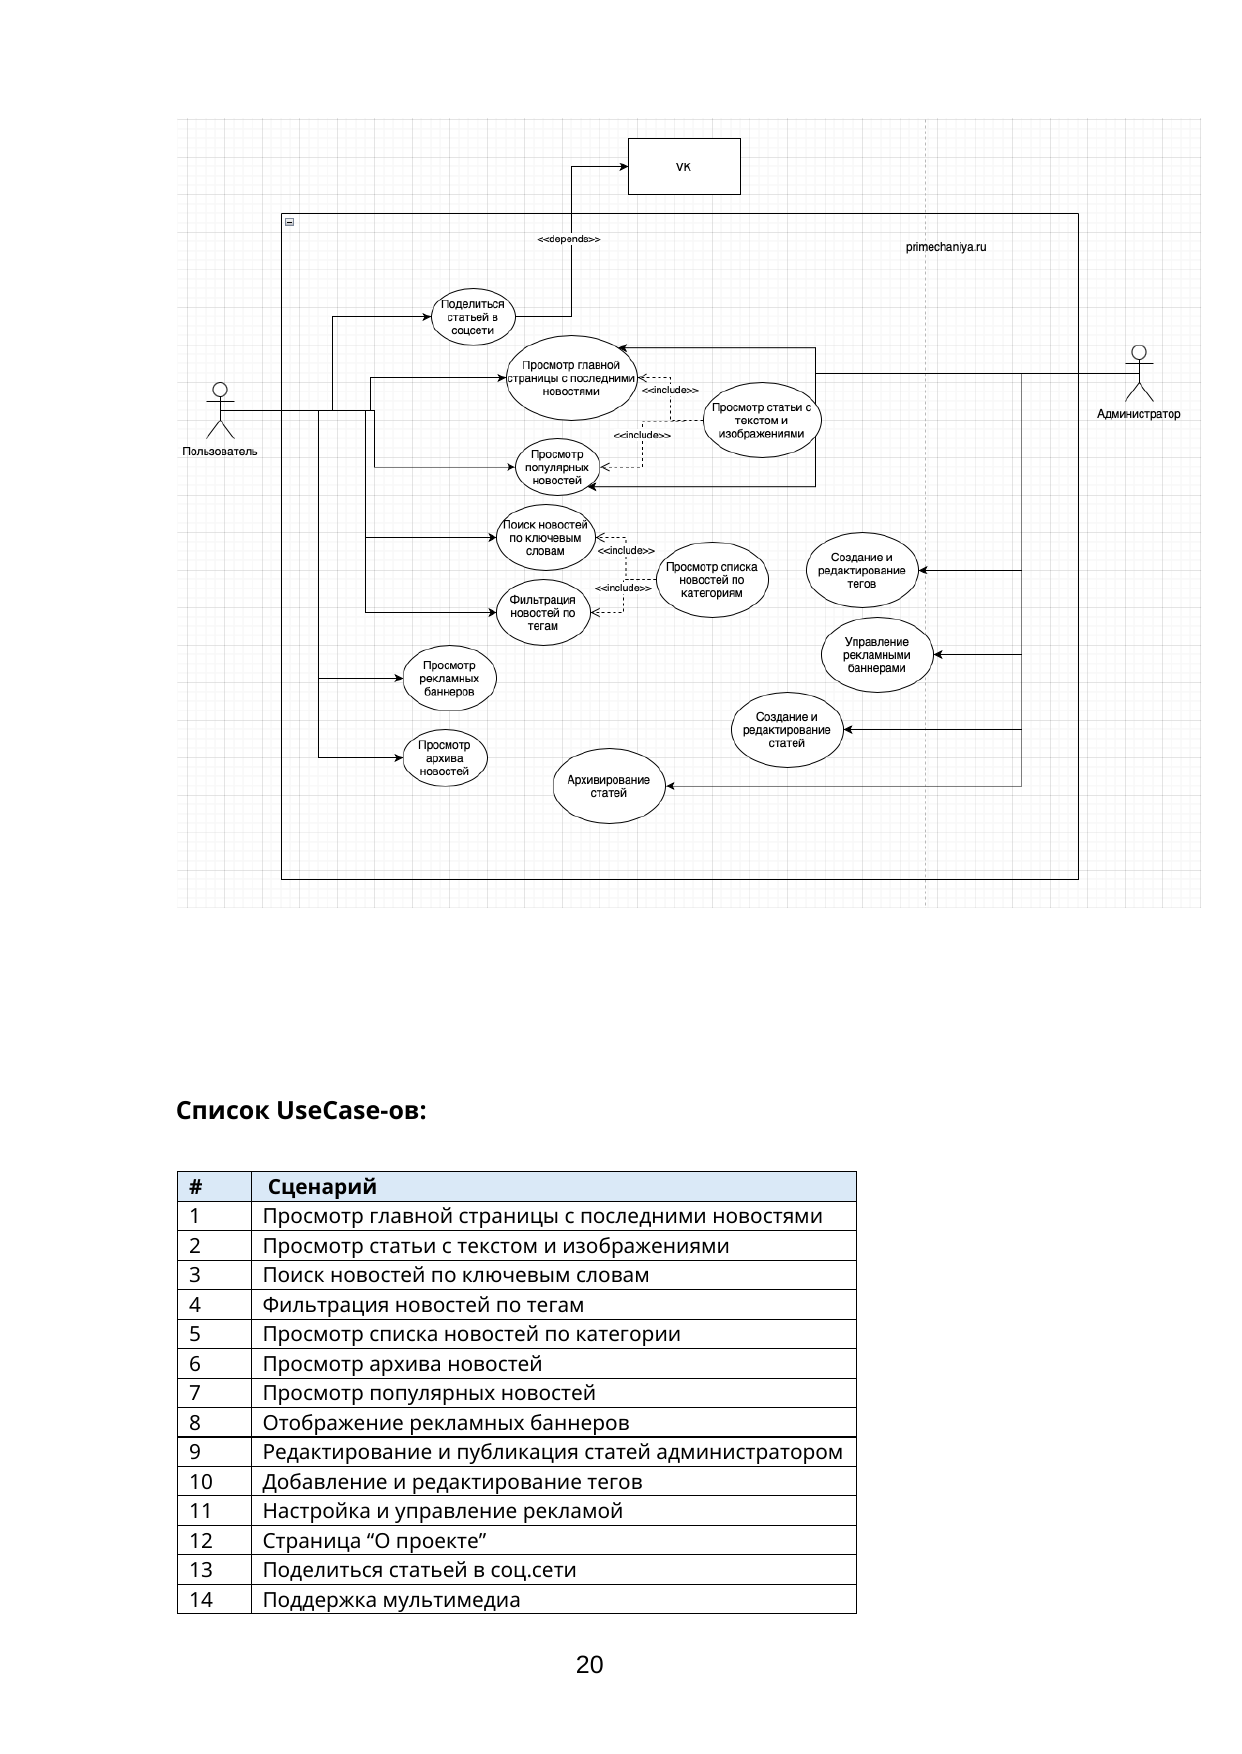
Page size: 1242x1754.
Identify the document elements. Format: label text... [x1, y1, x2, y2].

table_cell Просмотр архива новостей [252, 1349, 856, 1377]
table_header # [178, 1172, 251, 1201]
table_cell 10 [178, 1467, 251, 1495]
table_cell 14 [178, 1585, 251, 1613]
table_cell 11 [178, 1496, 251, 1525]
table_cell Поиск новостей по ключевым словам [252, 1261, 856, 1289]
table_cell 1 [178, 1202, 251, 1230]
table_cell 13 [178, 1555, 251, 1584]
table_cell Поделиться статьей в соц.сети [252, 1555, 856, 1584]
table_cell Просмотр популярных новостей [252, 1379, 856, 1407]
table_cell Просмотр статьи с текстом и изображениями [252, 1231, 856, 1259]
table_cell 5 [178, 1320, 251, 1348]
table_cell Поддержка мультимедиа [252, 1585, 856, 1613]
table_cell Редактирование и публикация статей администратором [252, 1438, 856, 1466]
table_cell 3 [178, 1261, 251, 1289]
table_header Сценарий [252, 1172, 856, 1201]
table_cell 8 [178, 1408, 251, 1436]
table_cell Отображение рекламных баннеров [252, 1408, 856, 1436]
table_cell 4 [178, 1290, 251, 1318]
picture [177, 118, 1202, 908]
table_cell Добавление и редактирование тегов [252, 1467, 856, 1495]
table_cell Страница “О проекте” [252, 1526, 856, 1554]
table_cell Просмотр списка новостей по категории [252, 1320, 856, 1348]
table_cell Настройка и управление рекламой [252, 1496, 856, 1525]
table_cell 2 [178, 1231, 251, 1259]
table_cell 6 [178, 1349, 251, 1377]
table_cell 7 [178, 1379, 251, 1407]
text Список UseCase-ов: [176, 1093, 1003, 1127]
table_cell Фильтрация новостей по тегам [252, 1290, 856, 1318]
table_cell 9 [178, 1438, 251, 1466]
table_cell 12 [178, 1526, 251, 1554]
table_cell Просмотр главной страницы с последними новостями [252, 1202, 856, 1230]
